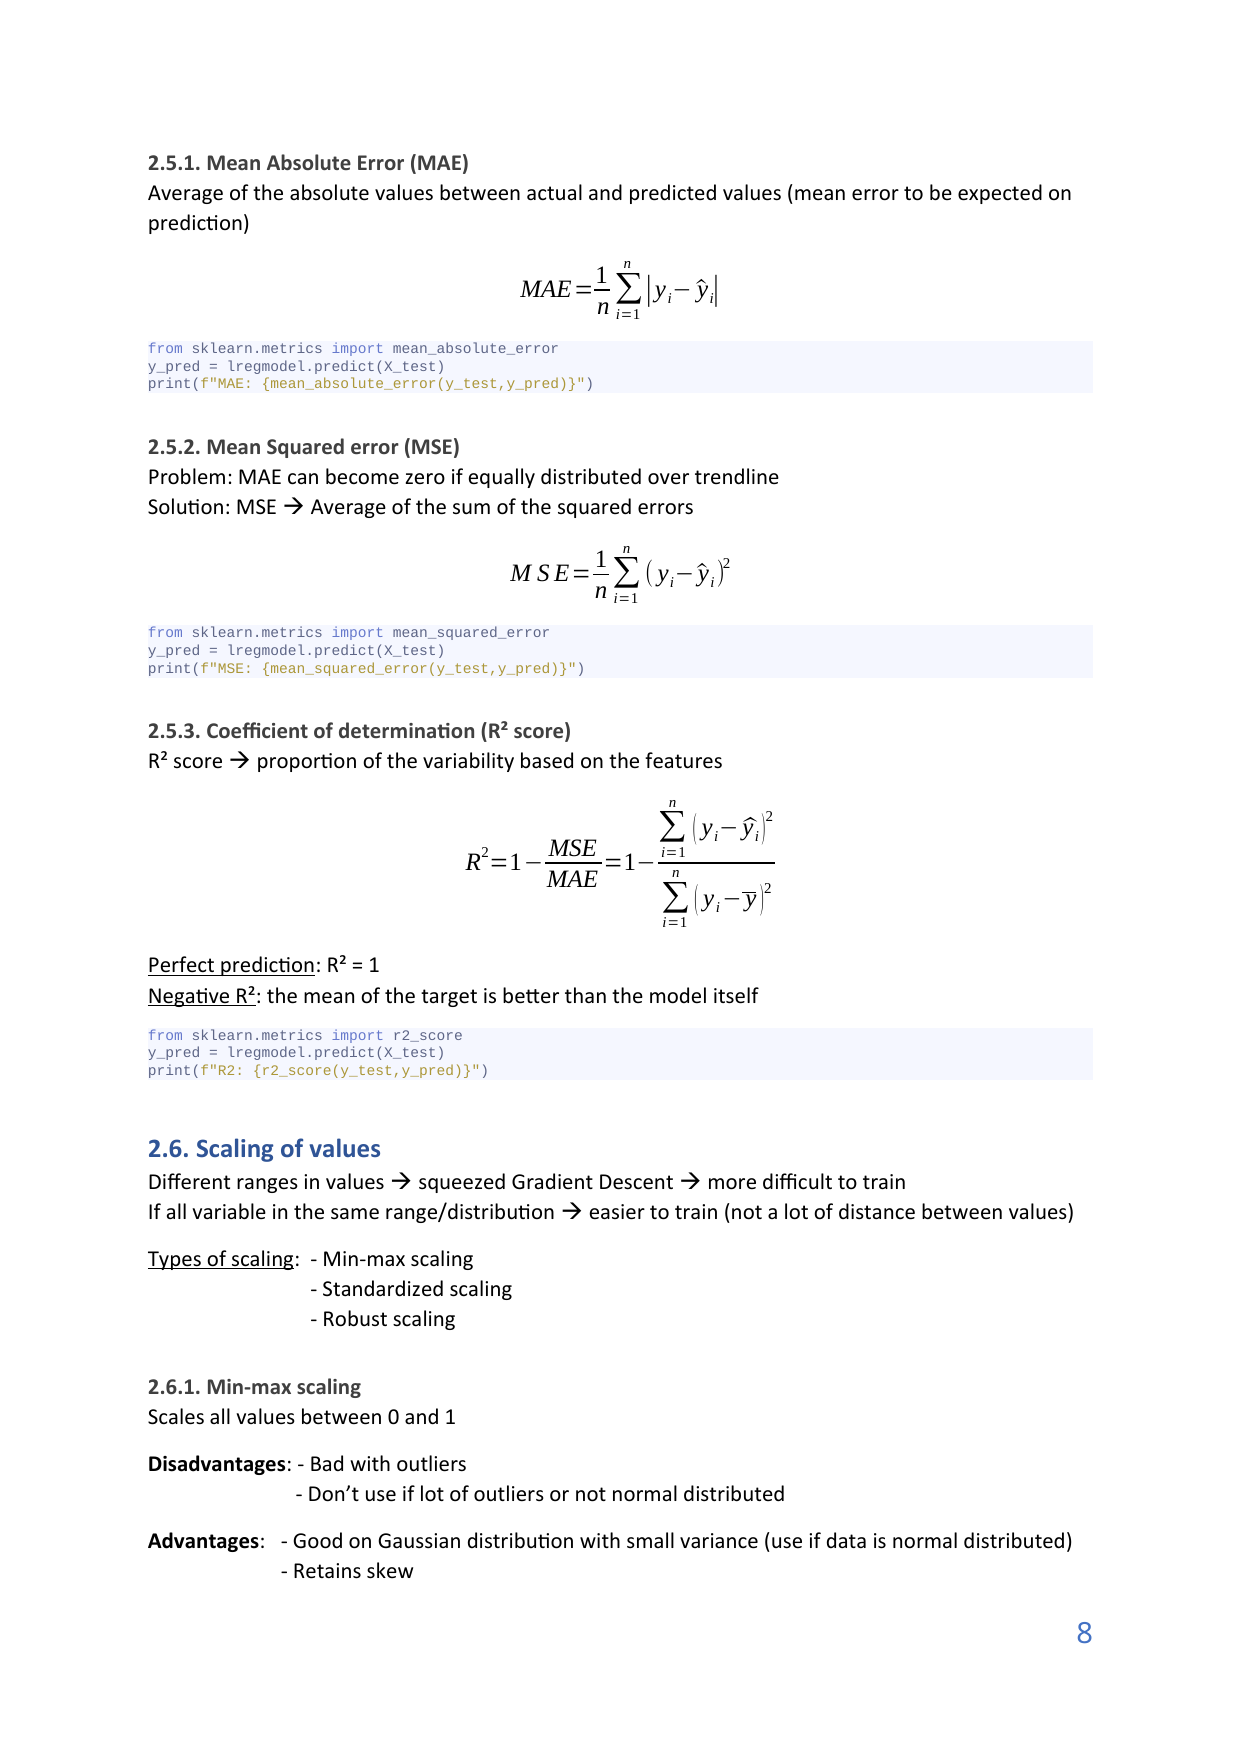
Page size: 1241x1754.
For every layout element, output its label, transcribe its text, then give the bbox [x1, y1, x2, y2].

text Average of the absolute values between actual and predicted values (mean error to be expected on prediction) [148, 178, 1093, 236]
subtitle Coefficient of determination (R² score) [148, 716, 1093, 744]
subtitle Mean Squared error (MSE) [148, 432, 1093, 460]
text Types of scaling: - Min-max scaling - Standardized scaling - Robust scaling [148, 1244, 1093, 1332]
text from sklearn.metrics import mean_absolute_error y_pred = lregmodel.predict(X_test) print(f"MAE: {mean_absolute_error(y_test,y_pred)}") [148, 341, 1093, 393]
text Perfect prediction: R² = 1 Negative R²: the mean of the target is better than the model itself [148, 951, 1093, 1009]
text Scales all values between 0 and 1 [148, 1402, 1093, 1430]
subtitle Mean Absolute Error (MAE) [148, 148, 1093, 176]
subtitle Min-max scaling [148, 1372, 1093, 1400]
text R² score proportion of the variability based on the features [148, 747, 1093, 774]
text Problem: MAE can become zero if equally distributed over trendline Solution: MSE Average of the sum of the squared errors [148, 462, 1093, 520]
text Disadvantages: - Bad with outliers - Don’t use if lot of outliers or not normal distributed [148, 1449, 1093, 1507]
text from sklearn.metrics import r2_score y_pred = lregmodel.predict(X_test) print(f"R2: {r2_score(y_test,y_pred)}") [148, 1028, 1093, 1080]
text from sklearn.metrics import mean_squared_error y_pred = lregmodel.predict(X_test) print(f"MSE: {mean_squared_error(y_test,y_pred)}") [148, 625, 1093, 678]
text Advantages: - Good on Gaussian distribution with small variance (use if data is normal distributed) - Retains skew [148, 1526, 1093, 1584]
text Different ranges in values squeezed Gradient Descent more difficult to train [148, 1167, 1093, 1195]
text If all variable in the same range/distribution easier to train (not a lot of distance between values) [148, 1197, 1093, 1225]
subtitle Scaling of values [148, 1131, 1093, 1164]
